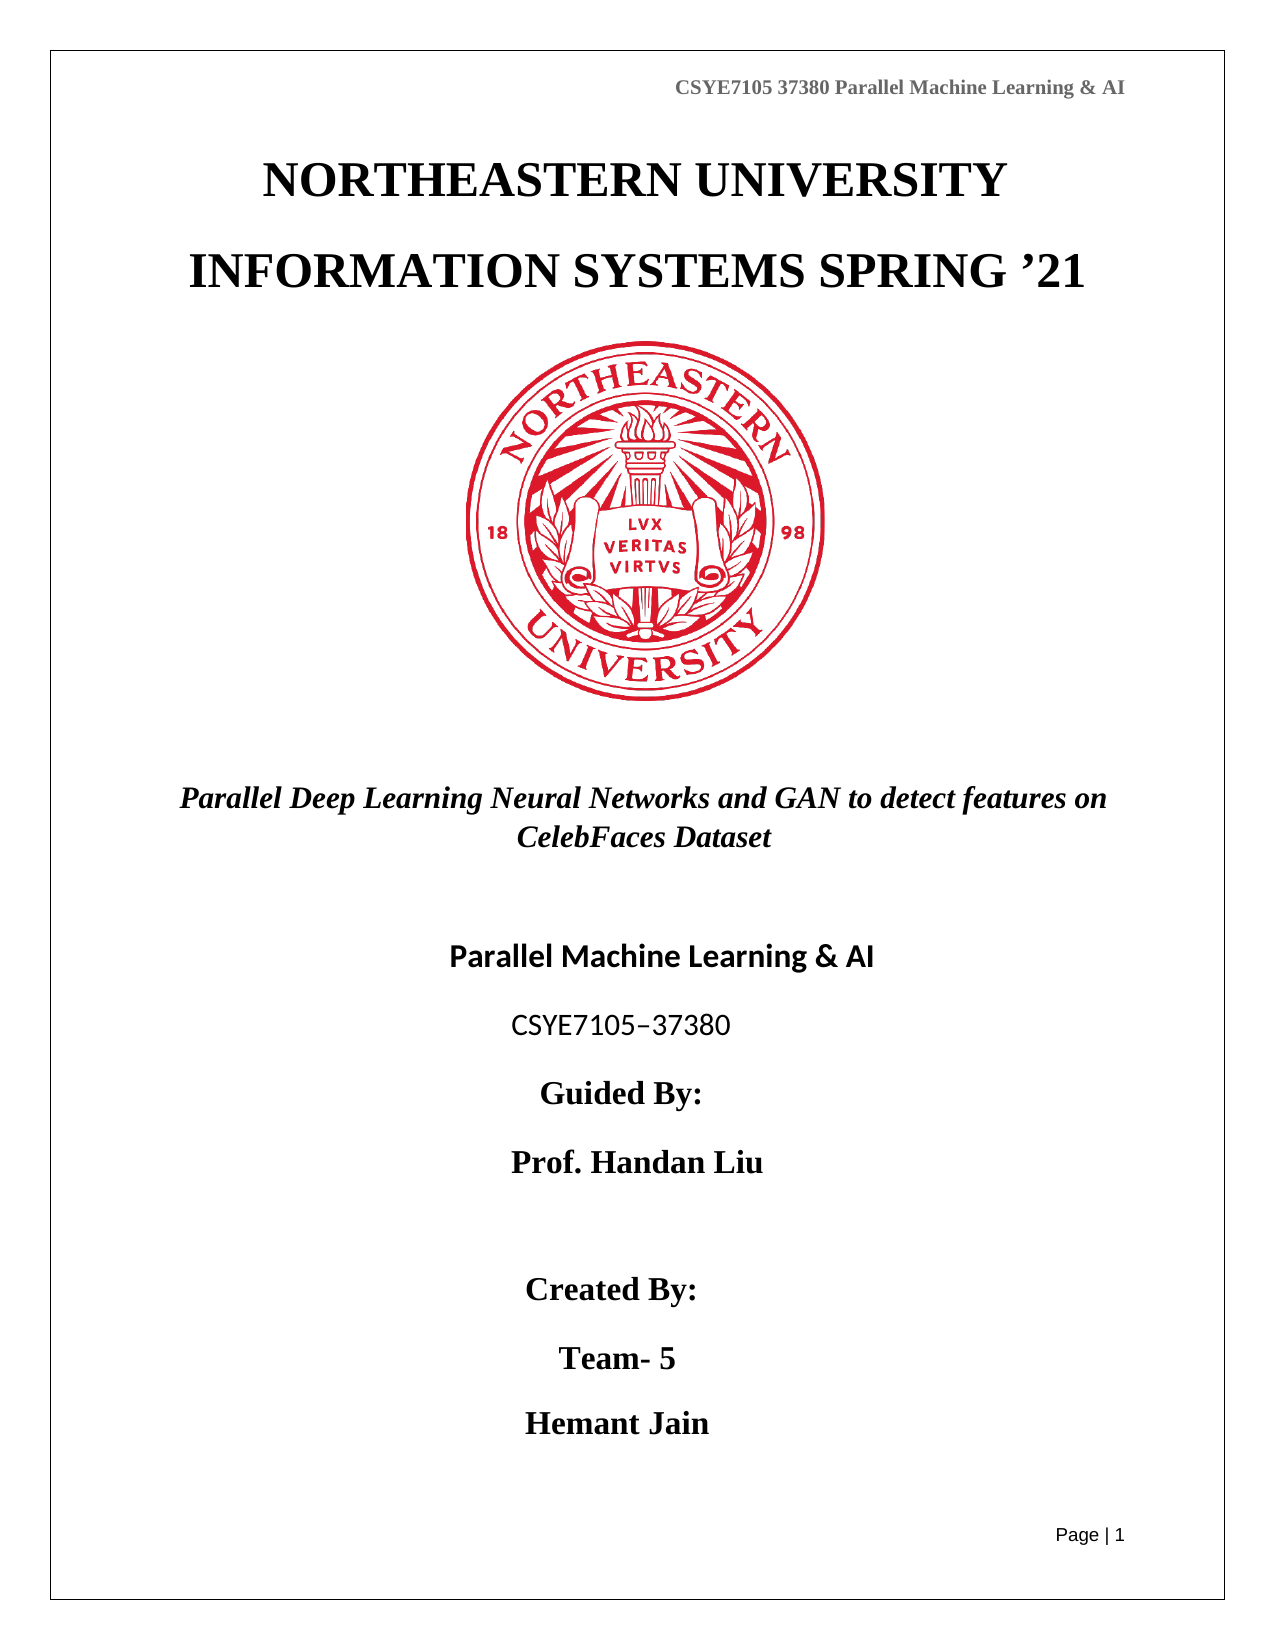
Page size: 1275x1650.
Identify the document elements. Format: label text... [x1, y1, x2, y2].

text Parallel Machine Learning & AI [150, 935, 1124, 976]
text CSYE7105–37380 [511, 1005, 876, 1043]
picture [466, 341, 825, 701]
text NORTHEASTERN UNIVERSITY [225, 150, 1124, 207]
text Prof. Handan Liu [150, 1143, 1124, 1181]
text INFORMATION SYSTEMS SPRING ’21 [150, 241, 1125, 298]
text Hemant Jain [450, 1403, 1124, 1441]
text Guided By: [511, 1073, 876, 1112]
text Parallel Deep Learning Neural Networks and GAN to detect features on CelebFaces Dataset [166, 780, 1124, 854]
text Created By: [450, 1269, 1124, 1307]
text Team- 5 [525, 1338, 1124, 1376]
